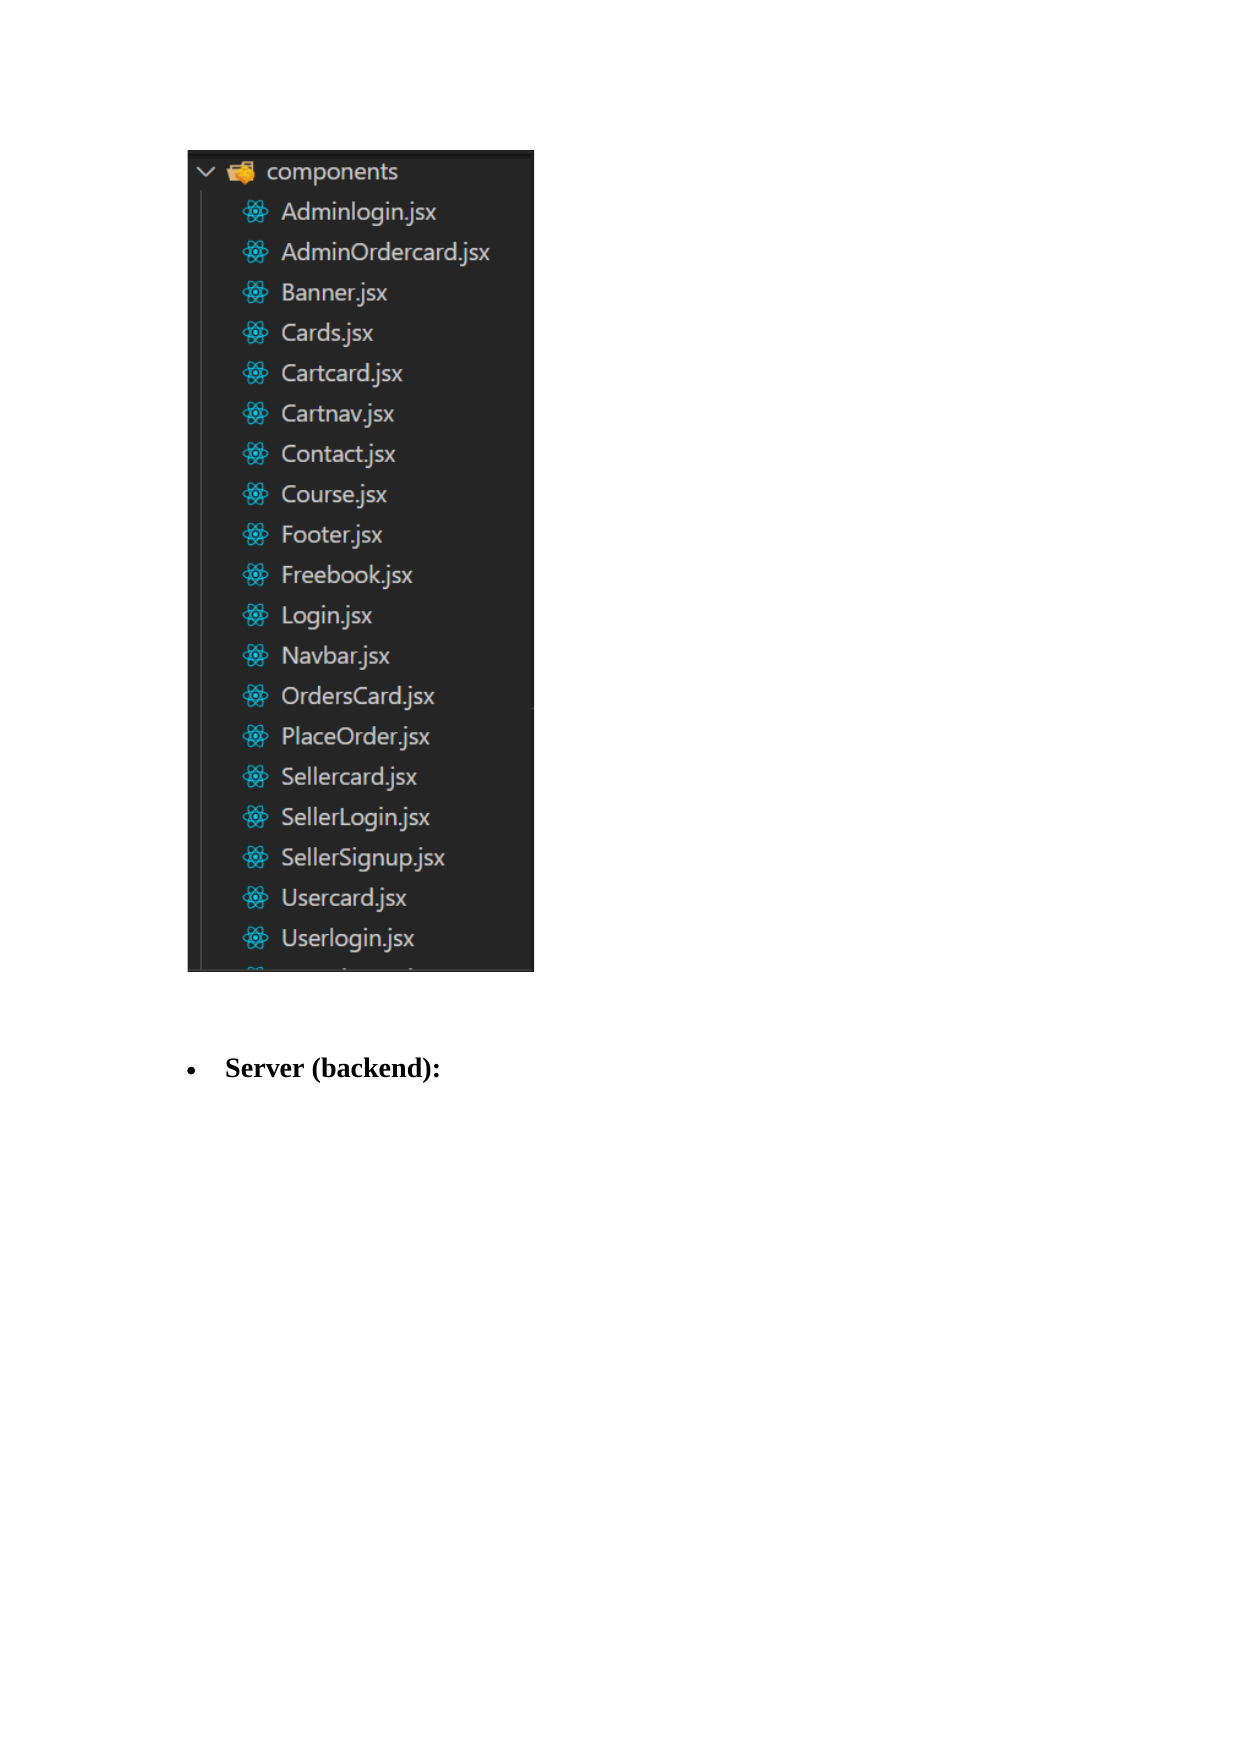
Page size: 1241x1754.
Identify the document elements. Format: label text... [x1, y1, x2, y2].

picture [187, 150, 535, 972]
list Server (backend): [187, 1052, 1090, 1084]
